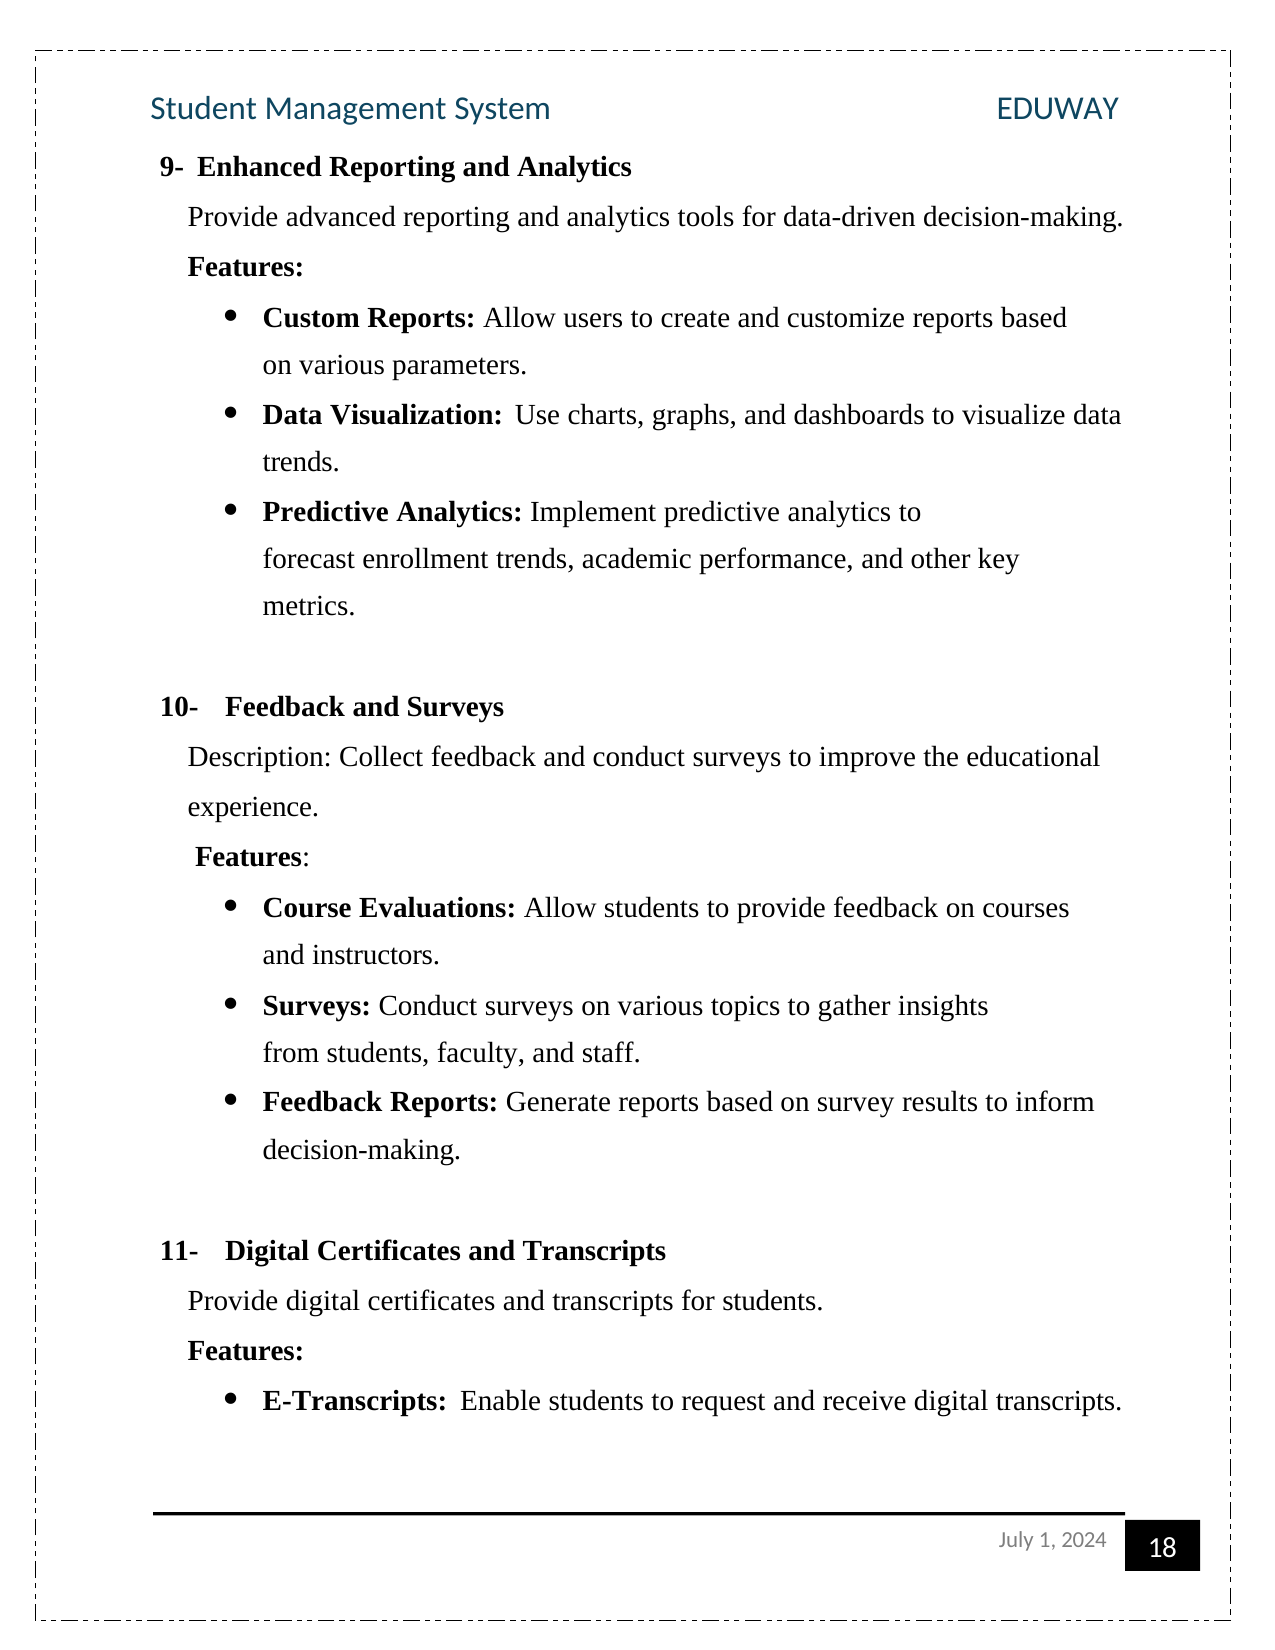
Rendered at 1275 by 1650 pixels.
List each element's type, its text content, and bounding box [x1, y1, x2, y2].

list Surveys: Conduct surveys on various topics to gather insights from students, faculty, and staff. [225, 988, 1052, 1068]
list Data Visualization: Use charts, graphs, and dashboards to visualize data trends. [225, 397, 1123, 478]
list Enhanced Reporting and Analytics [159, 149, 1231, 182]
text Features: [195, 839, 1231, 873]
text Features: [187, 1333, 1231, 1367]
list Custom Reports: Allow users to create and customize reports based on various parameters. [225, 300, 1102, 380]
text Provide digital certificates and transcripts for students. [187, 1283, 1231, 1317]
text Provide advanced reporting and analytics tools for data-driven decision-making. [187, 199, 1231, 232]
list E-Transcripts: Enable students to request and receive digital transcripts. [225, 1383, 1231, 1418]
text Description: Collect feedback and conduct surveys to improve the educational experience. [187, 739, 1123, 823]
list Course Evaluations: Allow students to provide feedback on courses and instructors. [225, 890, 1117, 971]
list Feedback and Surveys [159, 689, 1231, 722]
list Predictive Analytics: Implement predictive analytics to forecast enrollment trends, academic performance, and other key metrics. [225, 494, 1021, 621]
list Feedback Reports: Generate reports based on survey results to inform decision-making. [225, 1084, 1095, 1165]
list Digital Certificates and Transcripts [159, 1233, 1231, 1266]
text Features: [187, 249, 1231, 283]
text July 1, 2024 [35, 1526, 1107, 1553]
